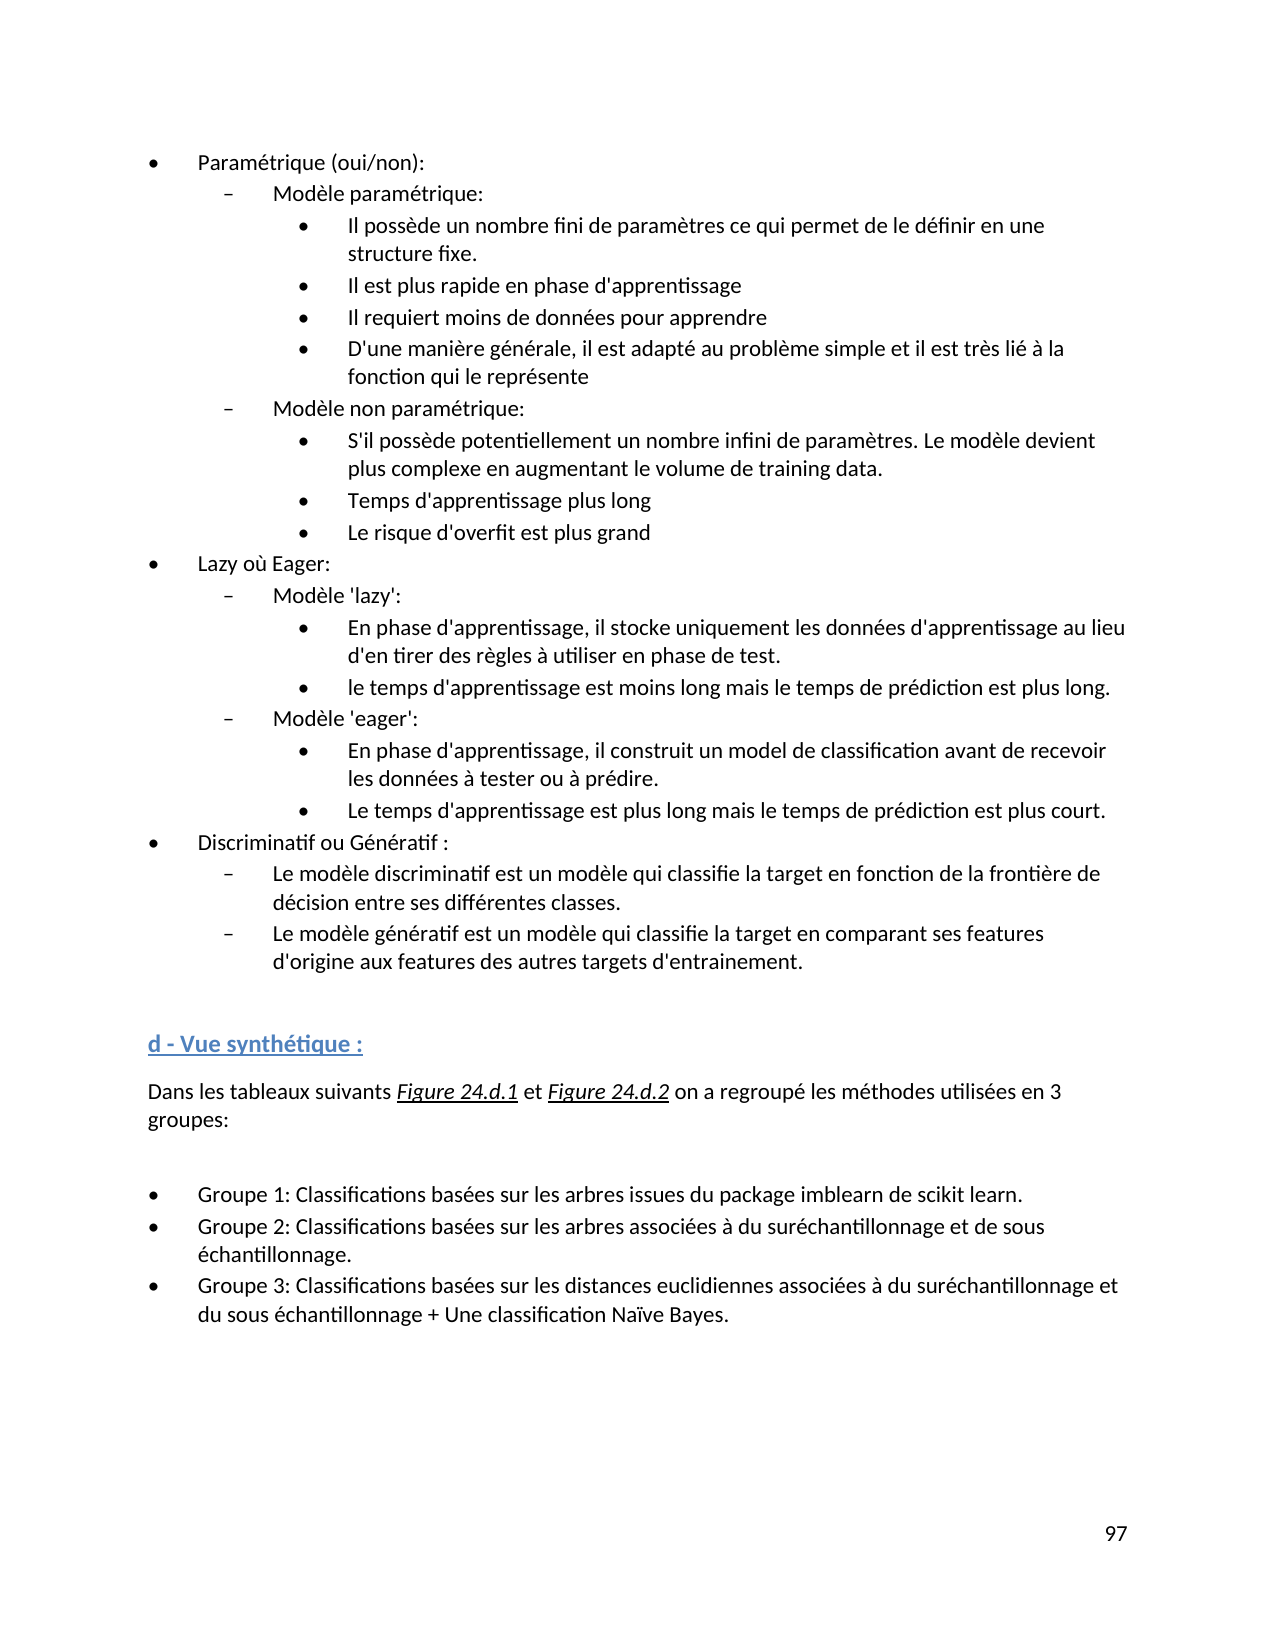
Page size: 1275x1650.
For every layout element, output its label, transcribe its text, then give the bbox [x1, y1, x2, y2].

list Il requiert moins de données pour apprendre [298, 303, 1127, 331]
list Modèle 'eager': [223, 704, 1127, 732]
subtitle d - Vue synthétique : [148, 1028, 1127, 1058]
text Dans les tableaux suivants Figure 24.d.1 et Figure 24.d.2 on a regroupé les méthodes utilisées en 3 groupes: [148, 1077, 1127, 1161]
list Le risque d'overfit est plus grand [298, 518, 1127, 546]
list D'une manière générale, il est adapté au problème simple et il est très lié à la fonction qui le représente [298, 334, 1127, 391]
list Paramétrique (oui/non): [148, 148, 1127, 176]
list Le temps d'apprentissage est plus long mais le temps de prédiction est plus court. [298, 796, 1127, 824]
list S'il possède potentiellement un nombre infini de paramètres. Le modèle devient plus complexe en augmentant le volume de training data. [298, 426, 1127, 482]
list Modèle paramétrique: [223, 179, 1127, 207]
list Temps d'apprentissage plus long [298, 486, 1127, 514]
list Lazy où Eager: [148, 549, 1127, 577]
list Discriminatif ou Génératif : [148, 828, 1127, 856]
list Il possède un nombre fini de paramètres ce qui permet de le définir en une structure fixe. [298, 211, 1127, 267]
list Groupe 1: Classifications basées sur les arbres issues du package imblearn de scikit learn. [148, 1180, 1127, 1208]
list En phase d'apprentissage, il stocke uniquement les données d'apprentissage au lieu d'en tirer des règles à utiliser en phase de test. [298, 613, 1127, 669]
list Le modèle génératif est un modèle qui classifie la target en comparant ses features d'origine aux features des autres targets d'entrainement. [223, 919, 1127, 975]
list Le modèle discriminatif est un modèle qui classifie la target en fonction de la frontière de décision entre ses différentes classes. [223, 859, 1127, 916]
list Groupe 2: Classifications basées sur les arbres associées à du suréchantillonnage et de sous échantillonnage. [148, 1212, 1127, 1268]
list Modèle non paramétrique: [223, 394, 1127, 422]
list Il est plus rapide en phase d'apprentissage [298, 271, 1127, 299]
list le temps d'apprentissage est moins long mais le temps de prédiction est plus long. [298, 673, 1127, 701]
list En phase d'apprentissage, il construit un model de classification avant de recevoir les données à tester ou à prédire. [298, 736, 1127, 792]
list Groupe 3: Classifications basées sur les distances euclidiennes associées à du suréchantillonnage et du sous échantillonnage + Une classification Naïve Bayes. [148, 1272, 1127, 1384]
list Modèle 'lazy': [223, 581, 1127, 609]
